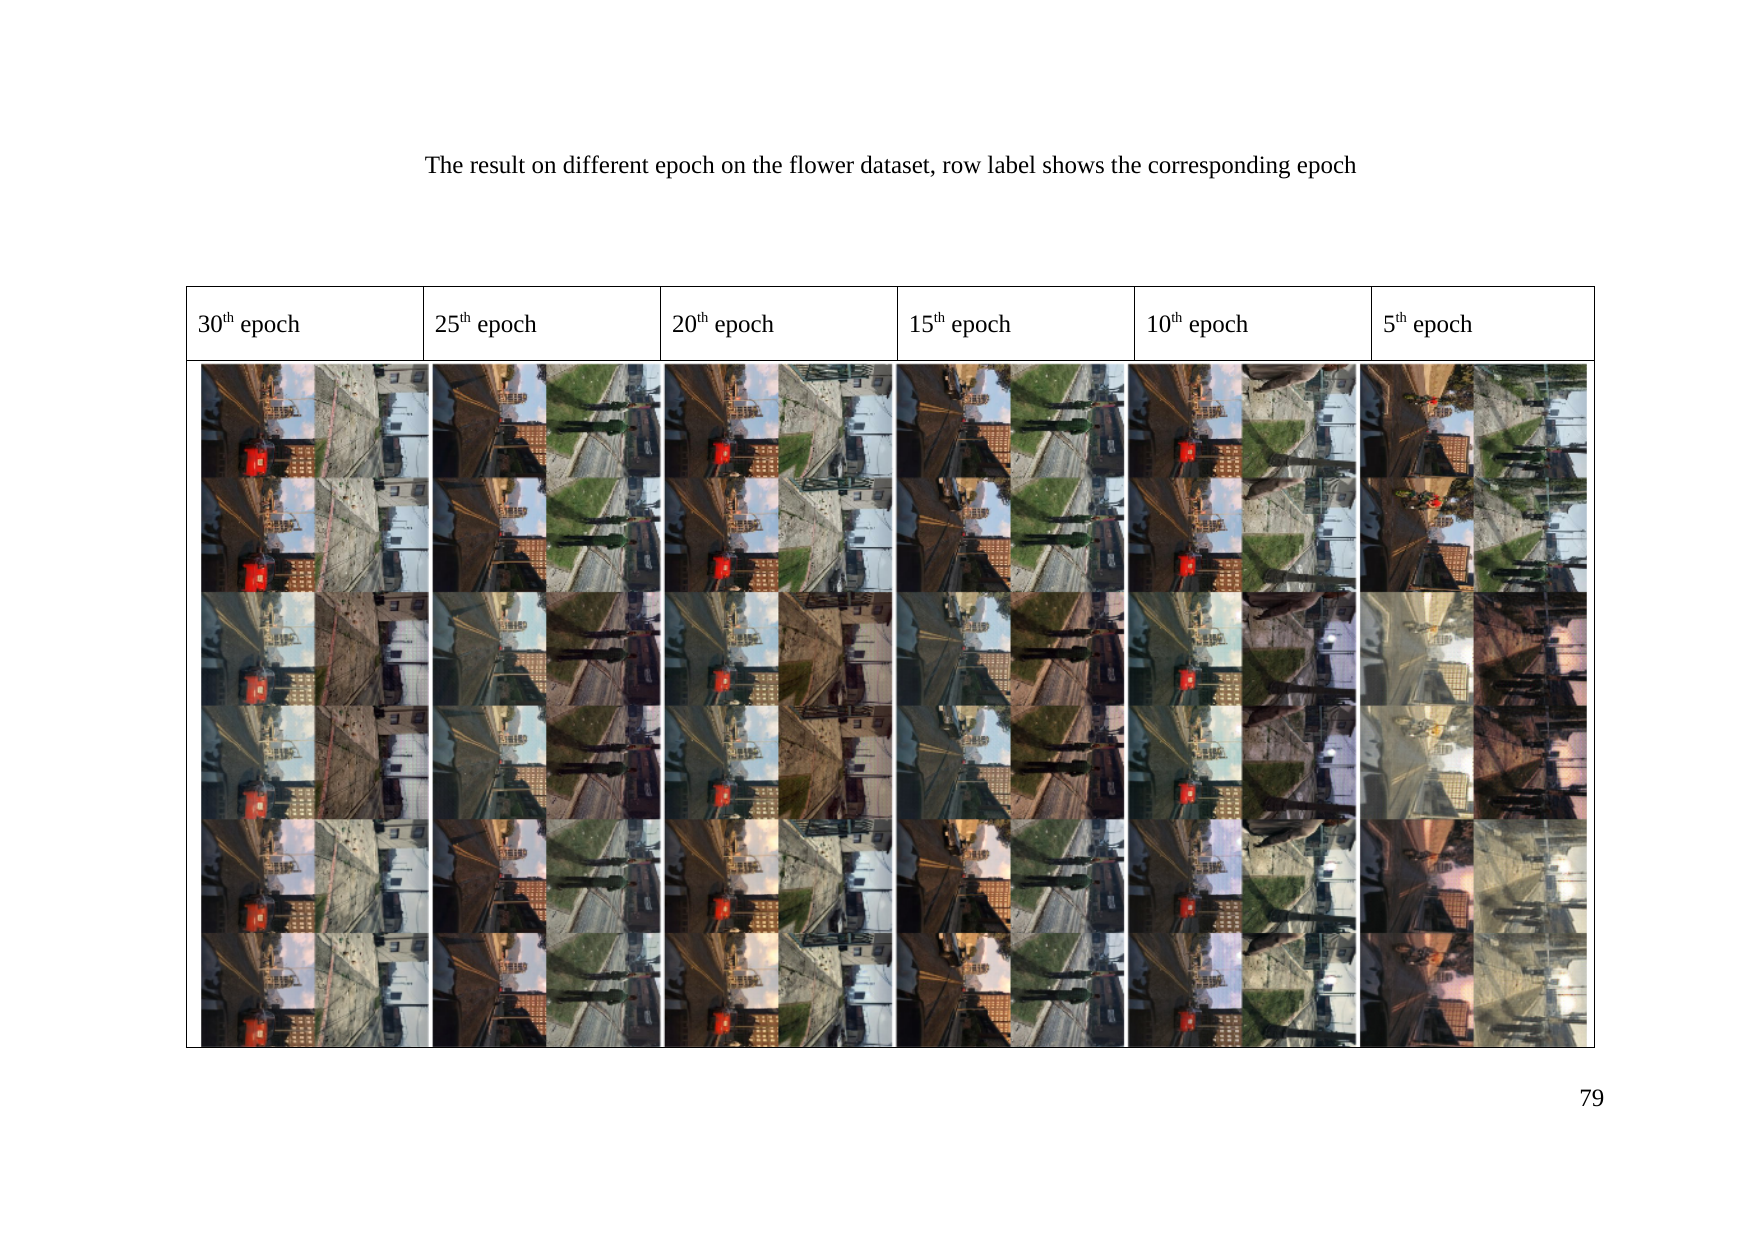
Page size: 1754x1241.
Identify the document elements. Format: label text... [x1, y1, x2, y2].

picture [202, 364, 1586, 1047]
table_cell [187, 361, 1594, 1047]
table_header 20th epoch [661, 287, 897, 360]
table_header 5th epoch [1372, 287, 1594, 360]
table_header 25th epoch [424, 287, 660, 360]
table_header 10th epoch [1135, 287, 1371, 360]
table_header 30th epoch [187, 287, 423, 360]
text The result on different epoch on the flower dataset, row label shows the corresponding epoch [177, 150, 1604, 179]
table_header 15th epoch [898, 287, 1134, 360]
